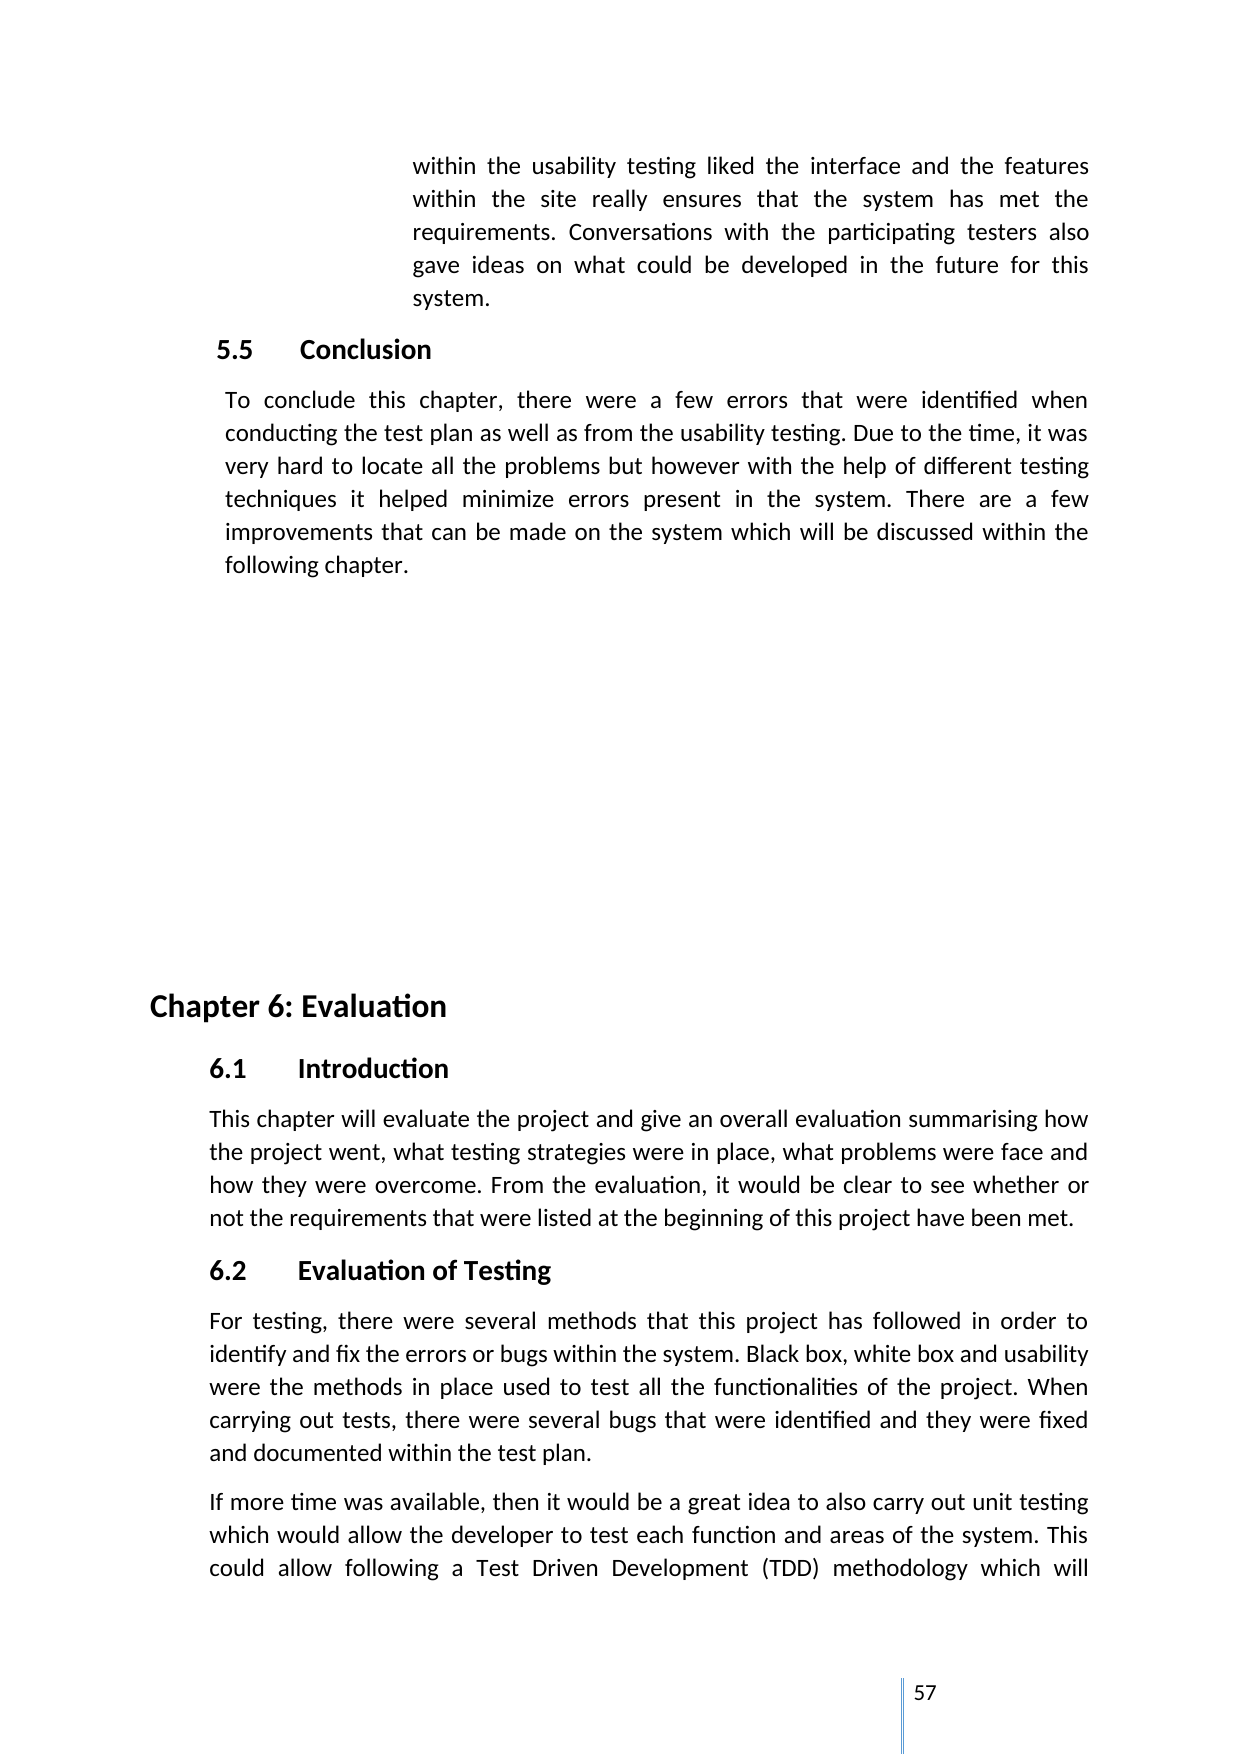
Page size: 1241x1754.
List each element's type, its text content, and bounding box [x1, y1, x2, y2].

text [209, 1487, 1090, 1583]
text This chapter will evaluate the project and give an overall evaluation summarising how the project went, what testing strategies were in place, what problems were face and how they were overcome. From the evaluation, it would be clear to see whether or not the requirements that were listed at the beginning of this project have been met. [209, 1103, 1090, 1233]
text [412, 150, 1090, 312]
text For testing, there were several methods that this project has followed in order to identify and fix the errors or bugs within the system. Black box, white box and usability were the methods in place used to test all the functionalities of the project. When carrying out tests, there were several bugs that were identified and they were fixed and documented within the test plan. [209, 1305, 1090, 1467]
subtitle Evaluation of Testing [209, 1252, 1090, 1287]
subtitle Conclusion [216, 331, 1090, 367]
list To conclude this chapter, there were a few errors that were identified when conducting the test plan as well as from the usability testing. Due to the time, it was very hard to locate all the problems but however with the help of different testing techniques it helped minimize errors present in the system. There are a few improvements that can be made on the system which will be discussed within the following chapter. [225, 385, 1090, 580]
subtitle Introduction [209, 1050, 1090, 1086]
subtitle Chapter 6: Evaluation [150, 985, 1090, 1026]
